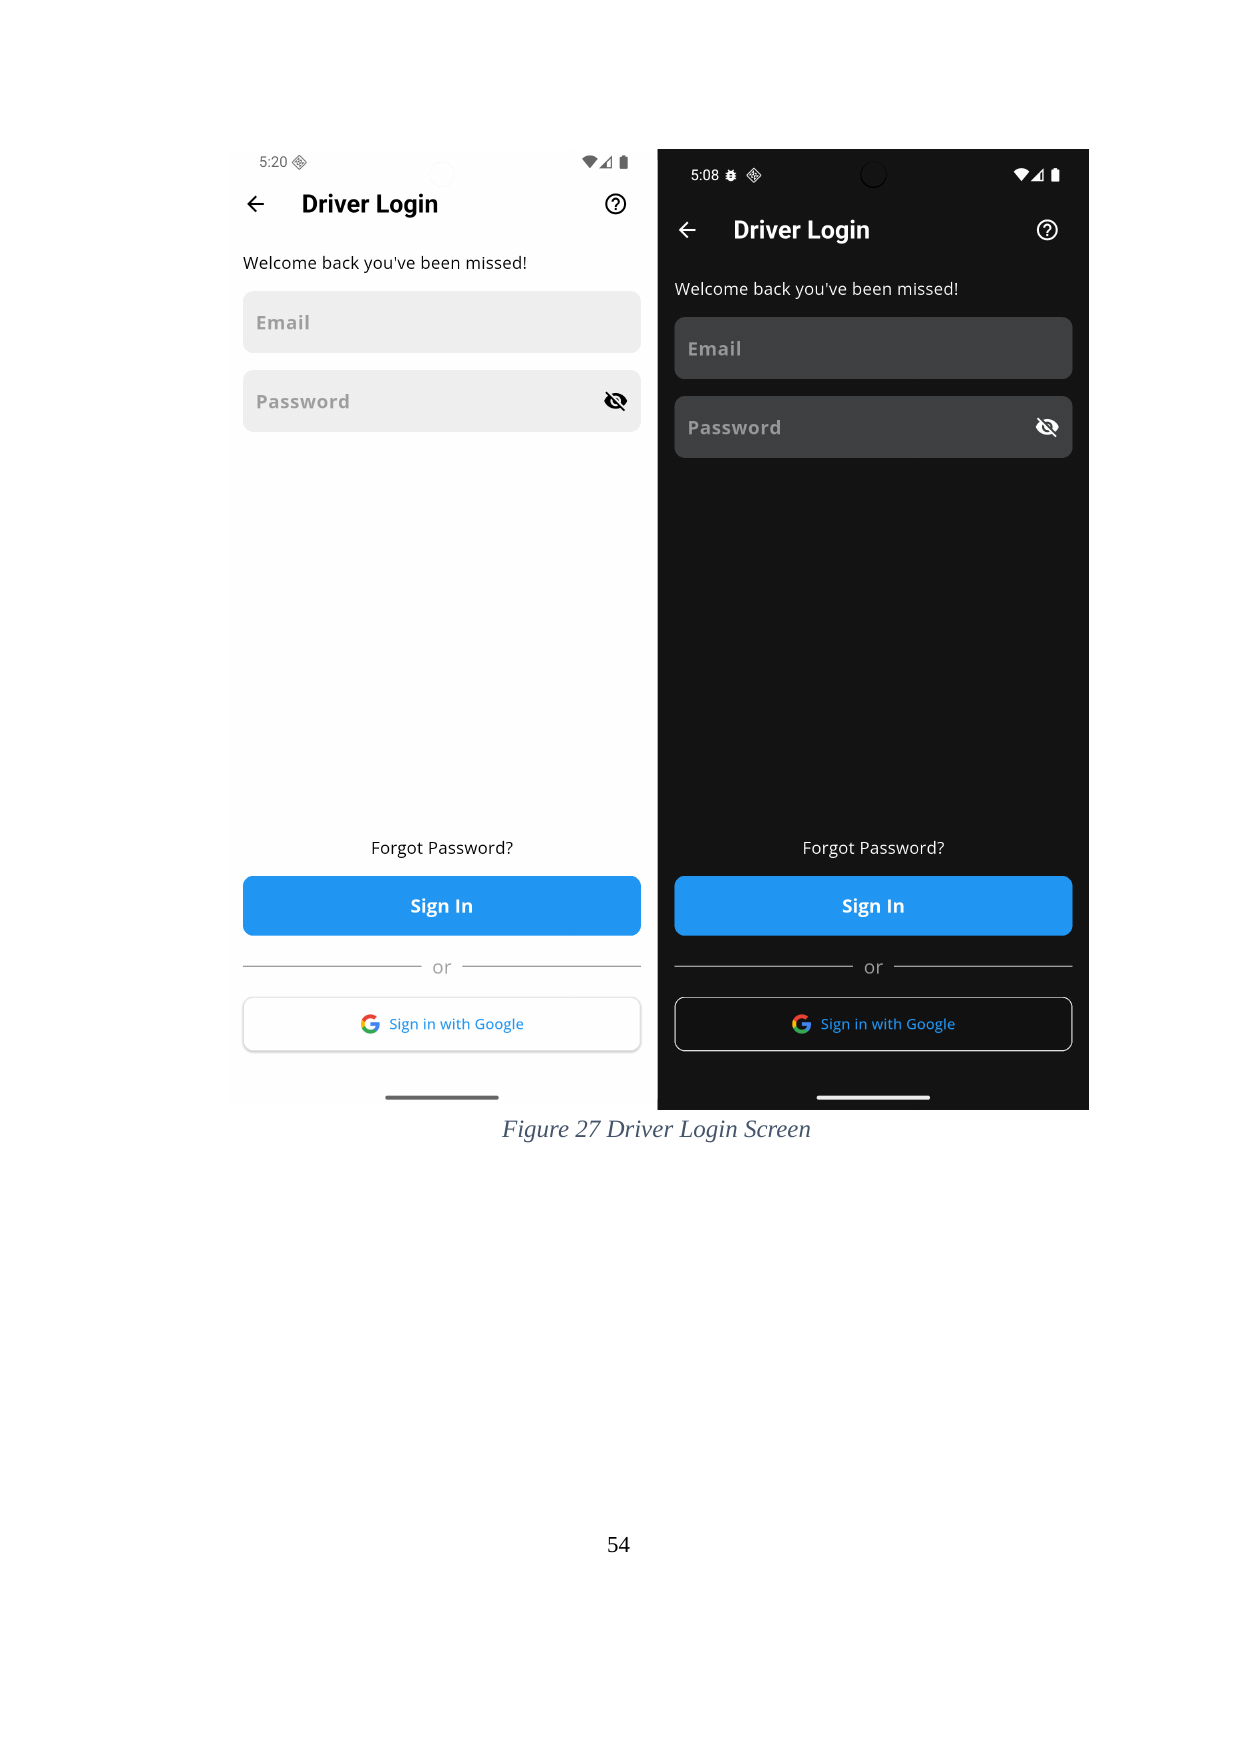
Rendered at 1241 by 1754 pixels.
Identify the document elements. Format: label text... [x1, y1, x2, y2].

text Figure 27 Driver Login Screen [225, 1114, 1090, 1143]
picture [226, 149, 1089, 1110]
